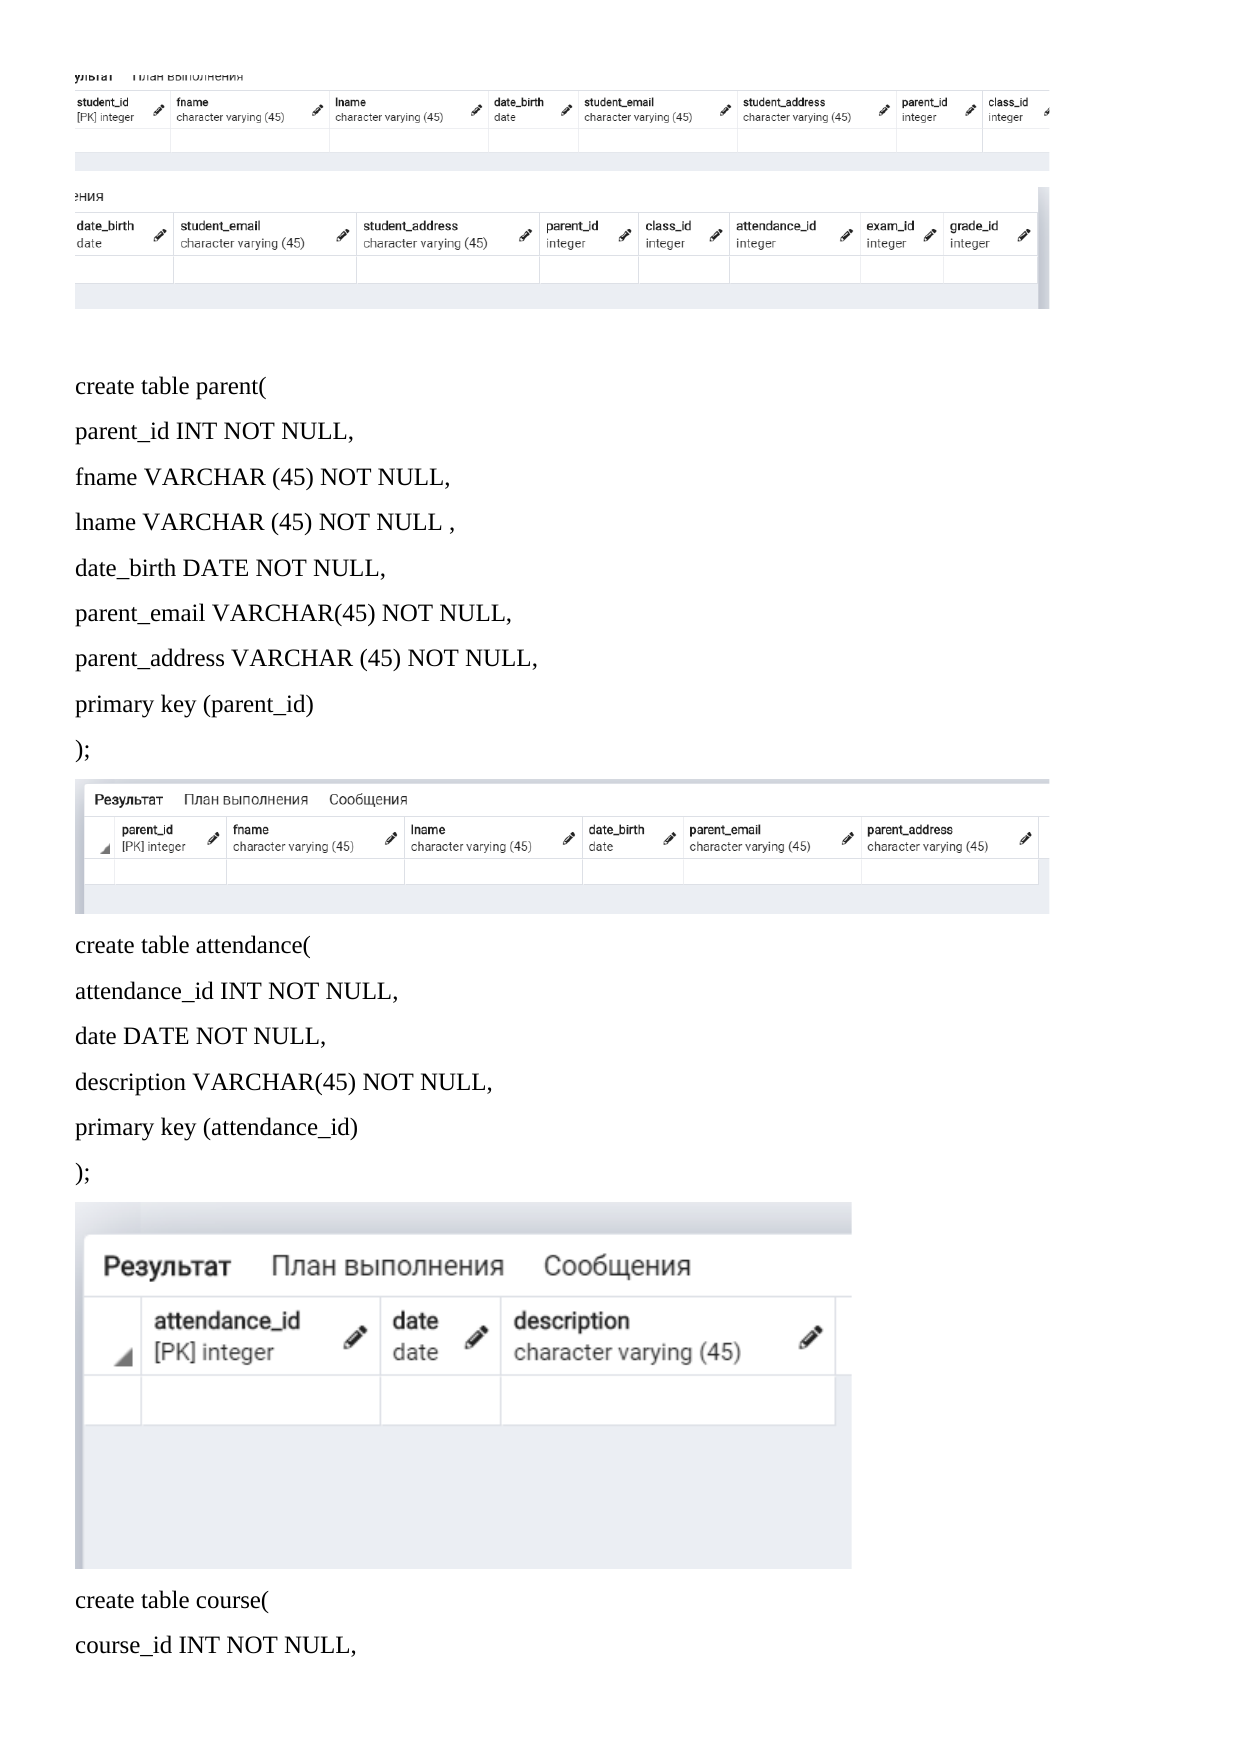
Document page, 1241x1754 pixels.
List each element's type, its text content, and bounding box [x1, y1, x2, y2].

text date_birth DATE NOT NULL, [75, 553, 1165, 581]
text course_id INT NOT NULL, [75, 1631, 1165, 1659]
text attendance_id INT NOT NULL, [75, 976, 1165, 1004]
text create table attendance( [75, 930, 1165, 959]
text create table course( [75, 1585, 1165, 1614]
text description VARCHAR(45) NOT NULL, [75, 1067, 1165, 1095]
text ); [75, 1157, 1165, 1186]
picture [75, 187, 1050, 309]
picture [75, 75, 1050, 171]
text parent_address VARCHAR (45) NOT NULL, [75, 643, 1165, 672]
text date DATE NOT NULL, [75, 1021, 1165, 1050]
text primary key (attendance_id) [75, 1112, 1165, 1141]
text fname VARCHAR (45) NOT NULL, [75, 462, 1165, 491]
picture [75, 779, 1050, 914]
text ); [75, 734, 1165, 763]
text create table parent( [75, 371, 1165, 400]
text parent_email VARCHAR(45) NOT NULL, [75, 598, 1165, 627]
text lname VARCHAR (45) NOT NULL , [75, 507, 1165, 536]
text primary key (parent_id) [75, 689, 1165, 718]
picture [75, 1202, 852, 1569]
text parent_id INT NOT NULL, [75, 416, 1165, 445]
